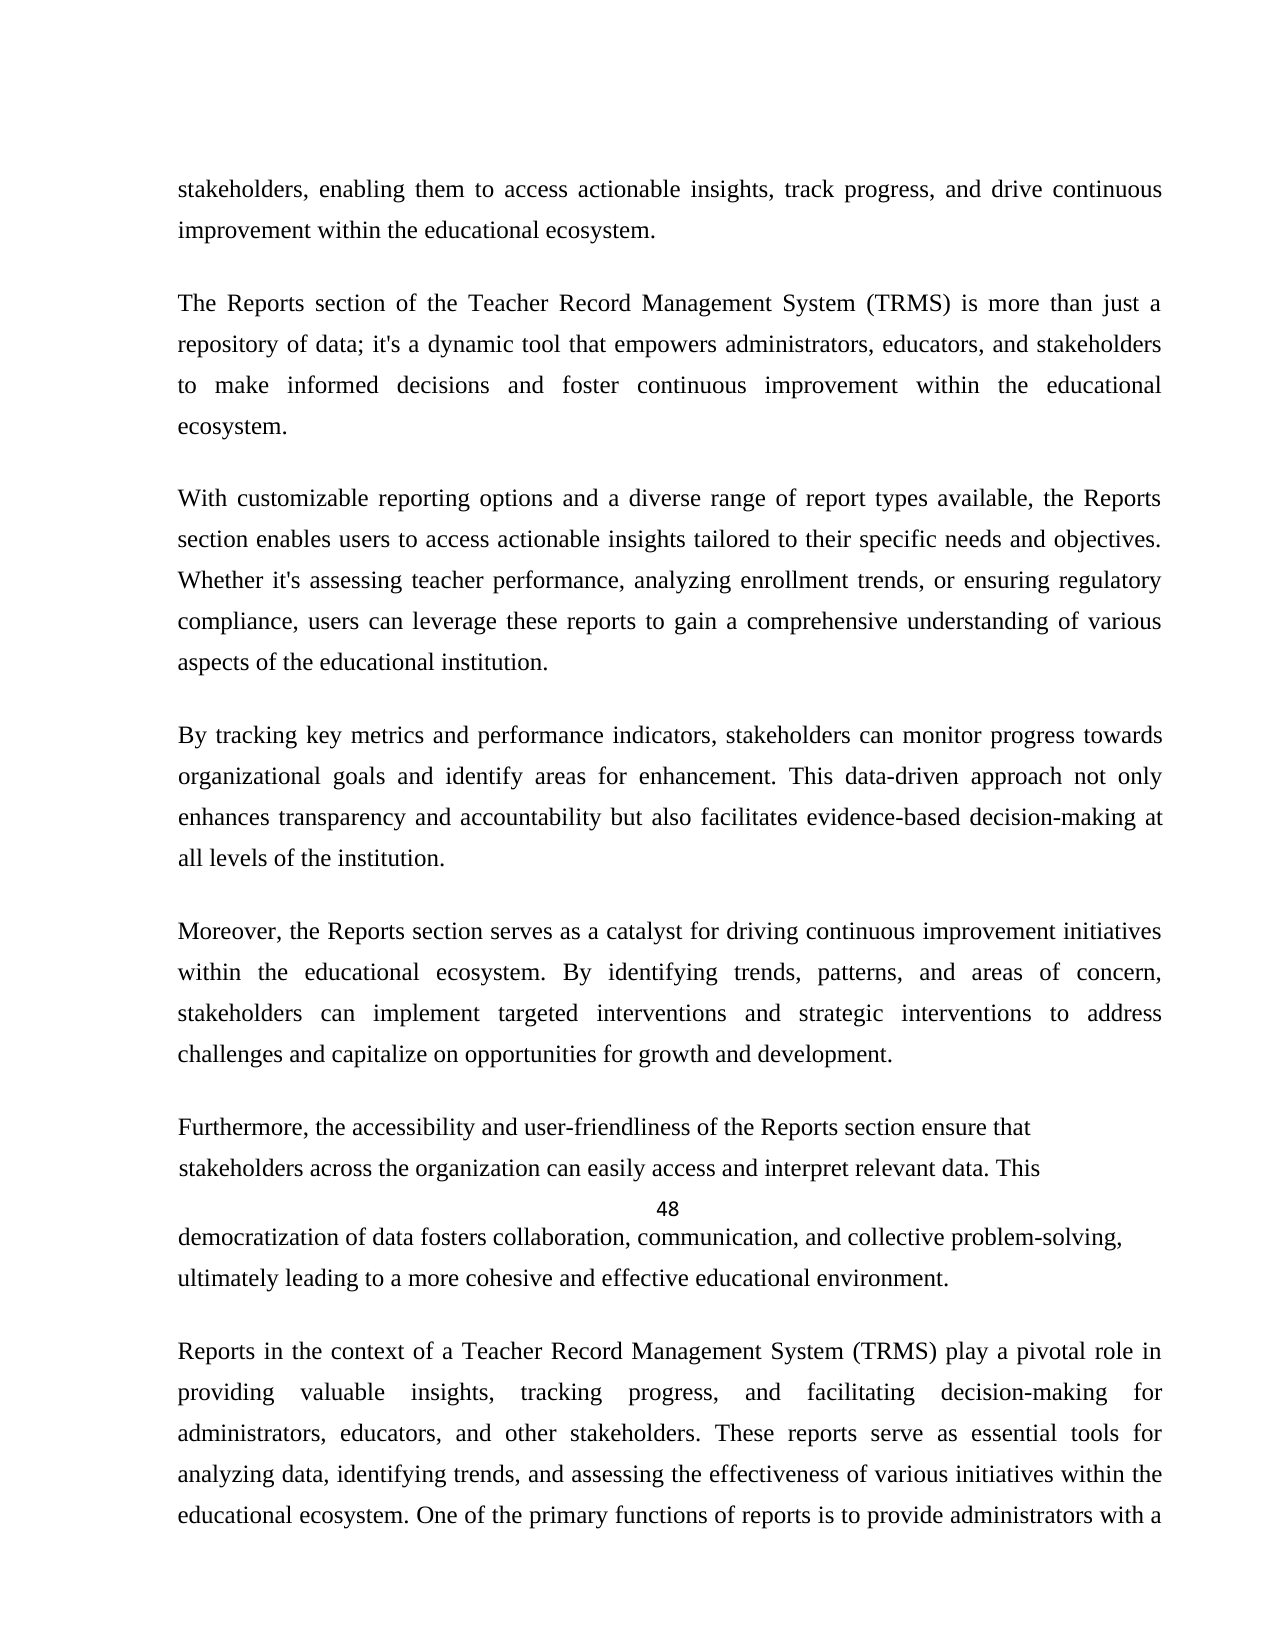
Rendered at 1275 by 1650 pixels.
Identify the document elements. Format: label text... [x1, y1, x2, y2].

text With customizable reporting options and a diverse range of report types available, the Reports section enables users to access actionable insights tailored to their specific needs and objectives. Whether it's assessing teacher performance, analyzing enrollment trends, or ensuring regulatory compliance, users can leverage these reports to gain a comprehensive understanding of various aspects of the educational institution. [177, 483, 1163, 676]
text By tracking key metrics and performance indicators, stakeholders can monitor progress towards organizational goals and identify areas for enhancement. This data-driven approach not only enhances transparency and accountability but also facilitates evidence-based decision-making at all levels of the institution. [178, 720, 1163, 872]
text democratization of data fosters collaboration, communication, and collective problem-solving, ultimately leading to a more cohesive and effective educational environment. [177, 1222, 1163, 1292]
text 48 [656, 1194, 1200, 1222]
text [178, 174, 1163, 244]
text Moreover, the Reports section serves as a catalyst for driving continuous improvement initiatives within the educational ecosystem. By identifying trends, patterns, and areas of concern, stakeholders can implement targeted interventions and strategic interventions to address challenges and capitalize on opportunities for growth and development. [177, 916, 1163, 1068]
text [177, 1336, 1163, 1529]
text Furthermore, the accessibility and user-friendliness of the Reports section ensure that stakeholders across the organization can easily access and interpret relevant data. This [178, 1112, 1163, 1181]
text The Reports section of the Teacher Record Management System (TRMS) is more than just a repository of data; it's a dynamic tool that empowers administrators, educators, and stakeholders to make informed decisions and foster continuous improvement within the educational ecosystem. [177, 288, 1163, 439]
